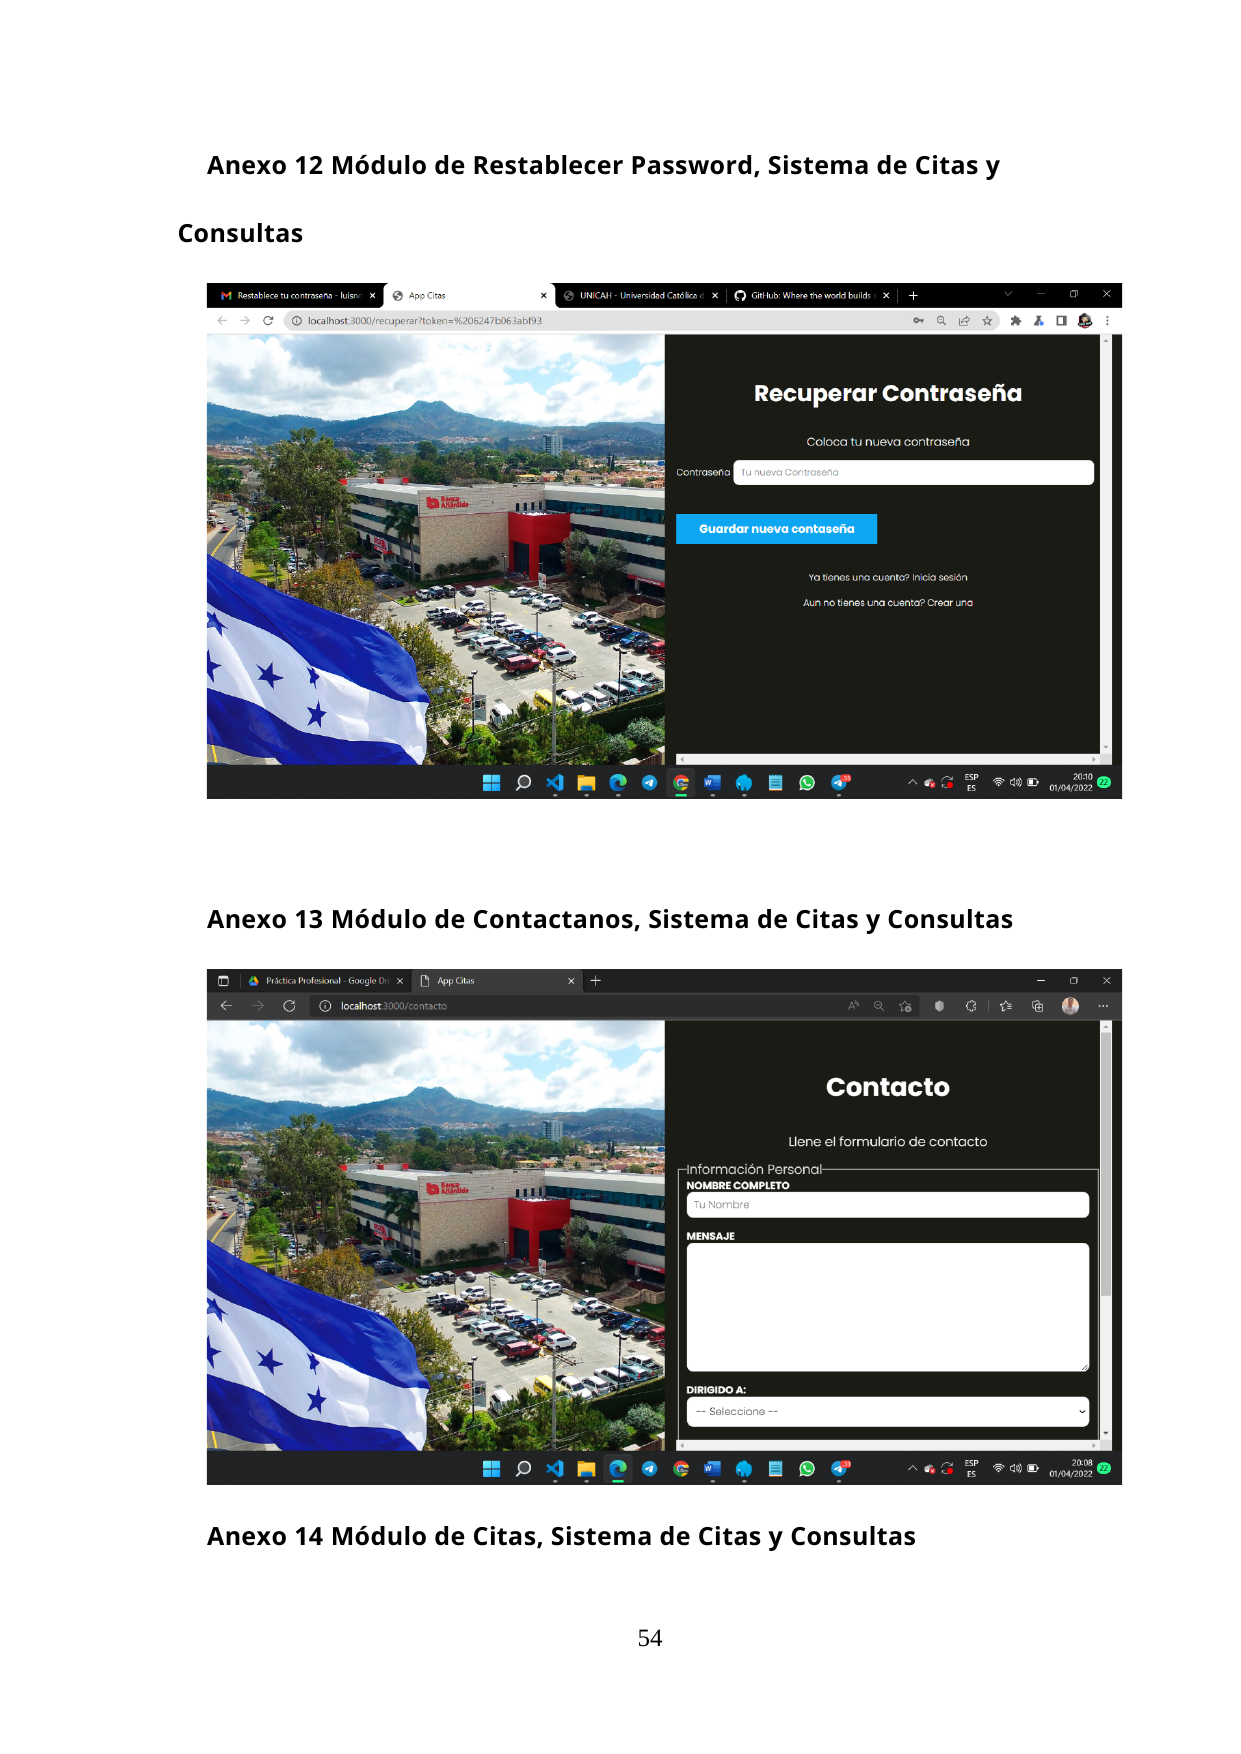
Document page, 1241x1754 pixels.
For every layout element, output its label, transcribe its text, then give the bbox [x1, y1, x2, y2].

picture [206, 283, 1123, 799]
picture [206, 969, 1123, 1485]
